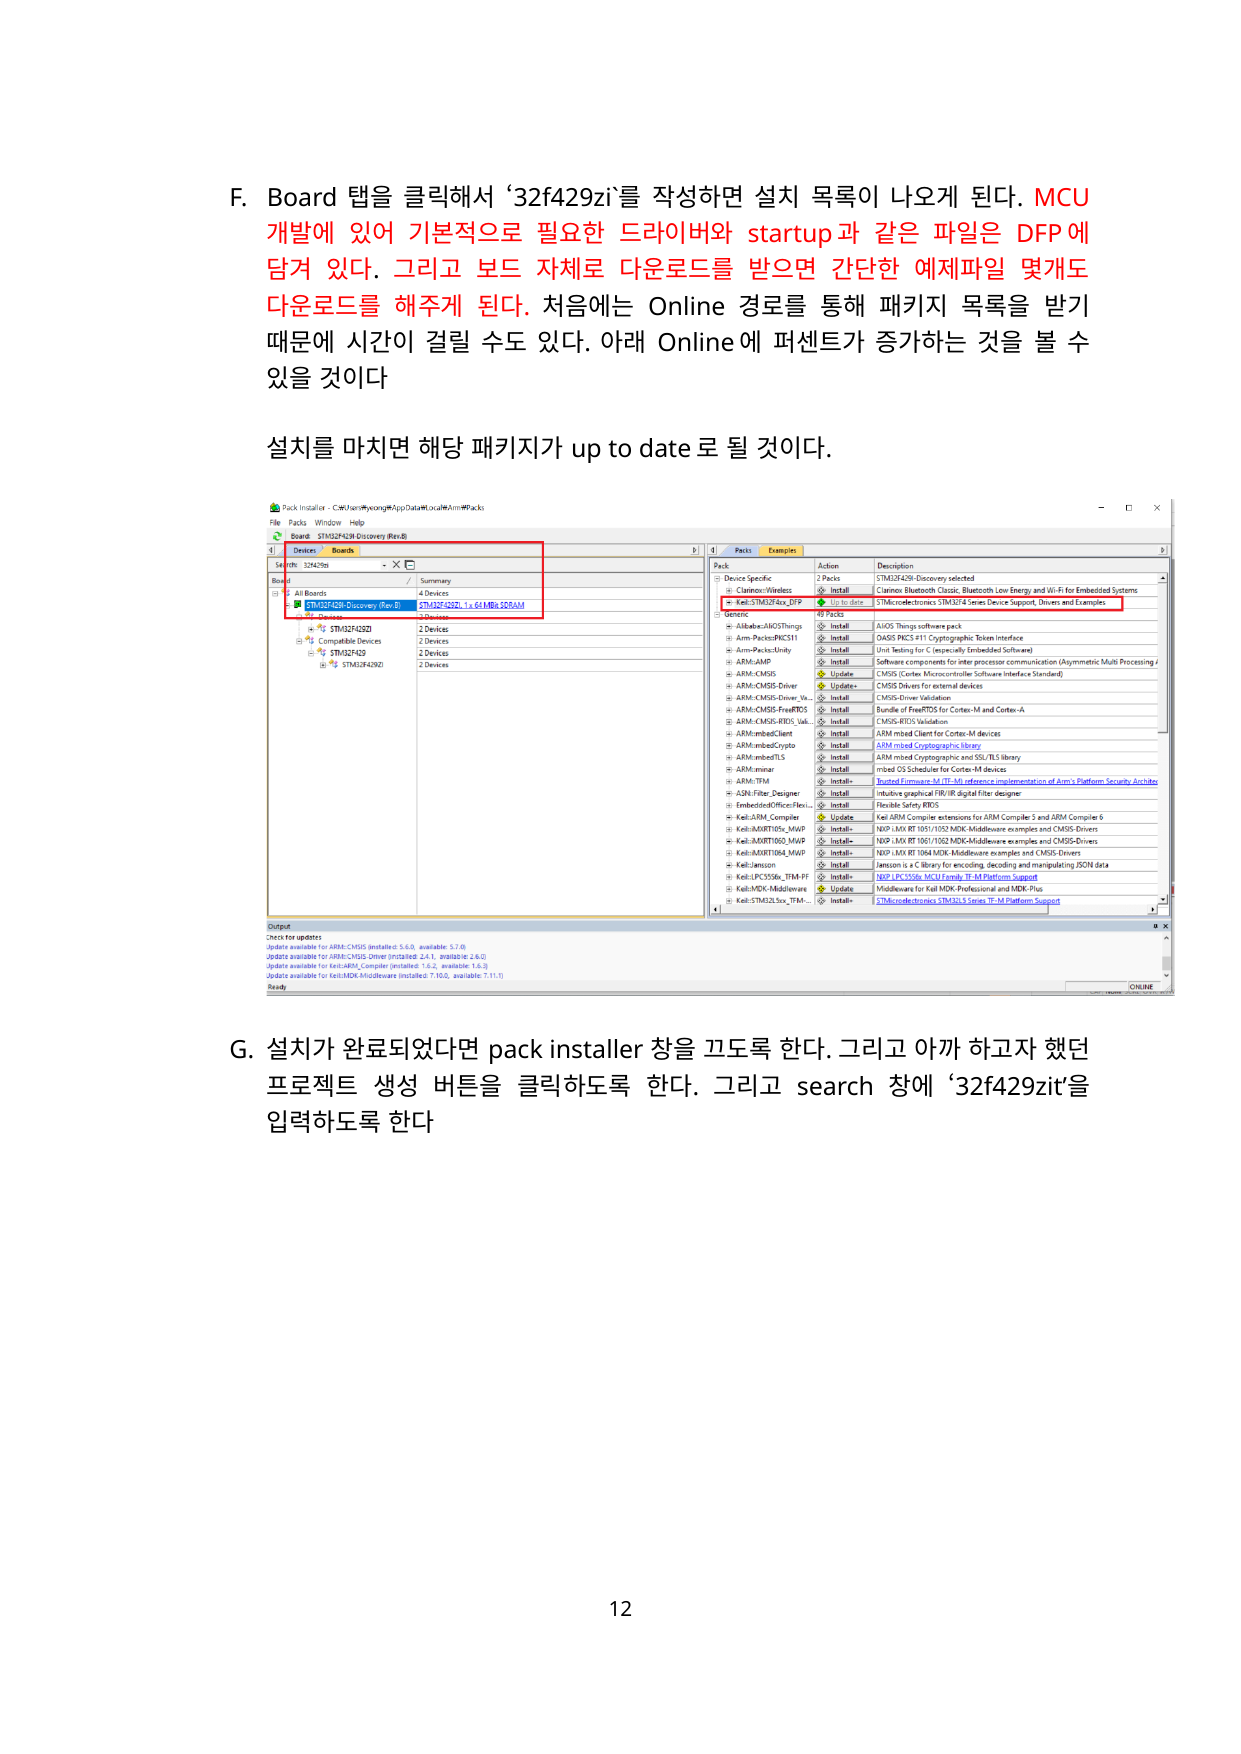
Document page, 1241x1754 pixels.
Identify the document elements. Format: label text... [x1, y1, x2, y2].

list 설치를 마치면 해당 패키지가 up to date로 될 것이다. [267, 429, 1090, 465]
picture [266, 499, 1175, 996]
list Board 탭을 클릭해서 ‘32f429zi`를 작성하면 설치 목록이 나오게 된다. MCU 개발에 있어 기본적으로 필요한 드라이버와 startup과 같은 파일은 DFP에 담겨 있다. 그리고 보드 자체로 다운로드를 받으면 간단한 예제파일 몇개도 다운로드를 해주게 된다. 처음에는 Online 경로를 통해 패키지 목록을 받기 때문에 시간이 걸릴 수도 있다. 아래 Online에 퍼센트가 증가하는 것을 볼 수 있을 것이다 [229, 177, 1090, 395]
list 설치가 완료되었다면 pack installer 창을 끄도록 한다. 그리고 아까 하고자 했던 프로젝트 생성 버튼을 클릭하도록 한다. 그리고 search 창에 ‘32f429zit’을 입력하도록 한다 [229, 1030, 1090, 1139]
